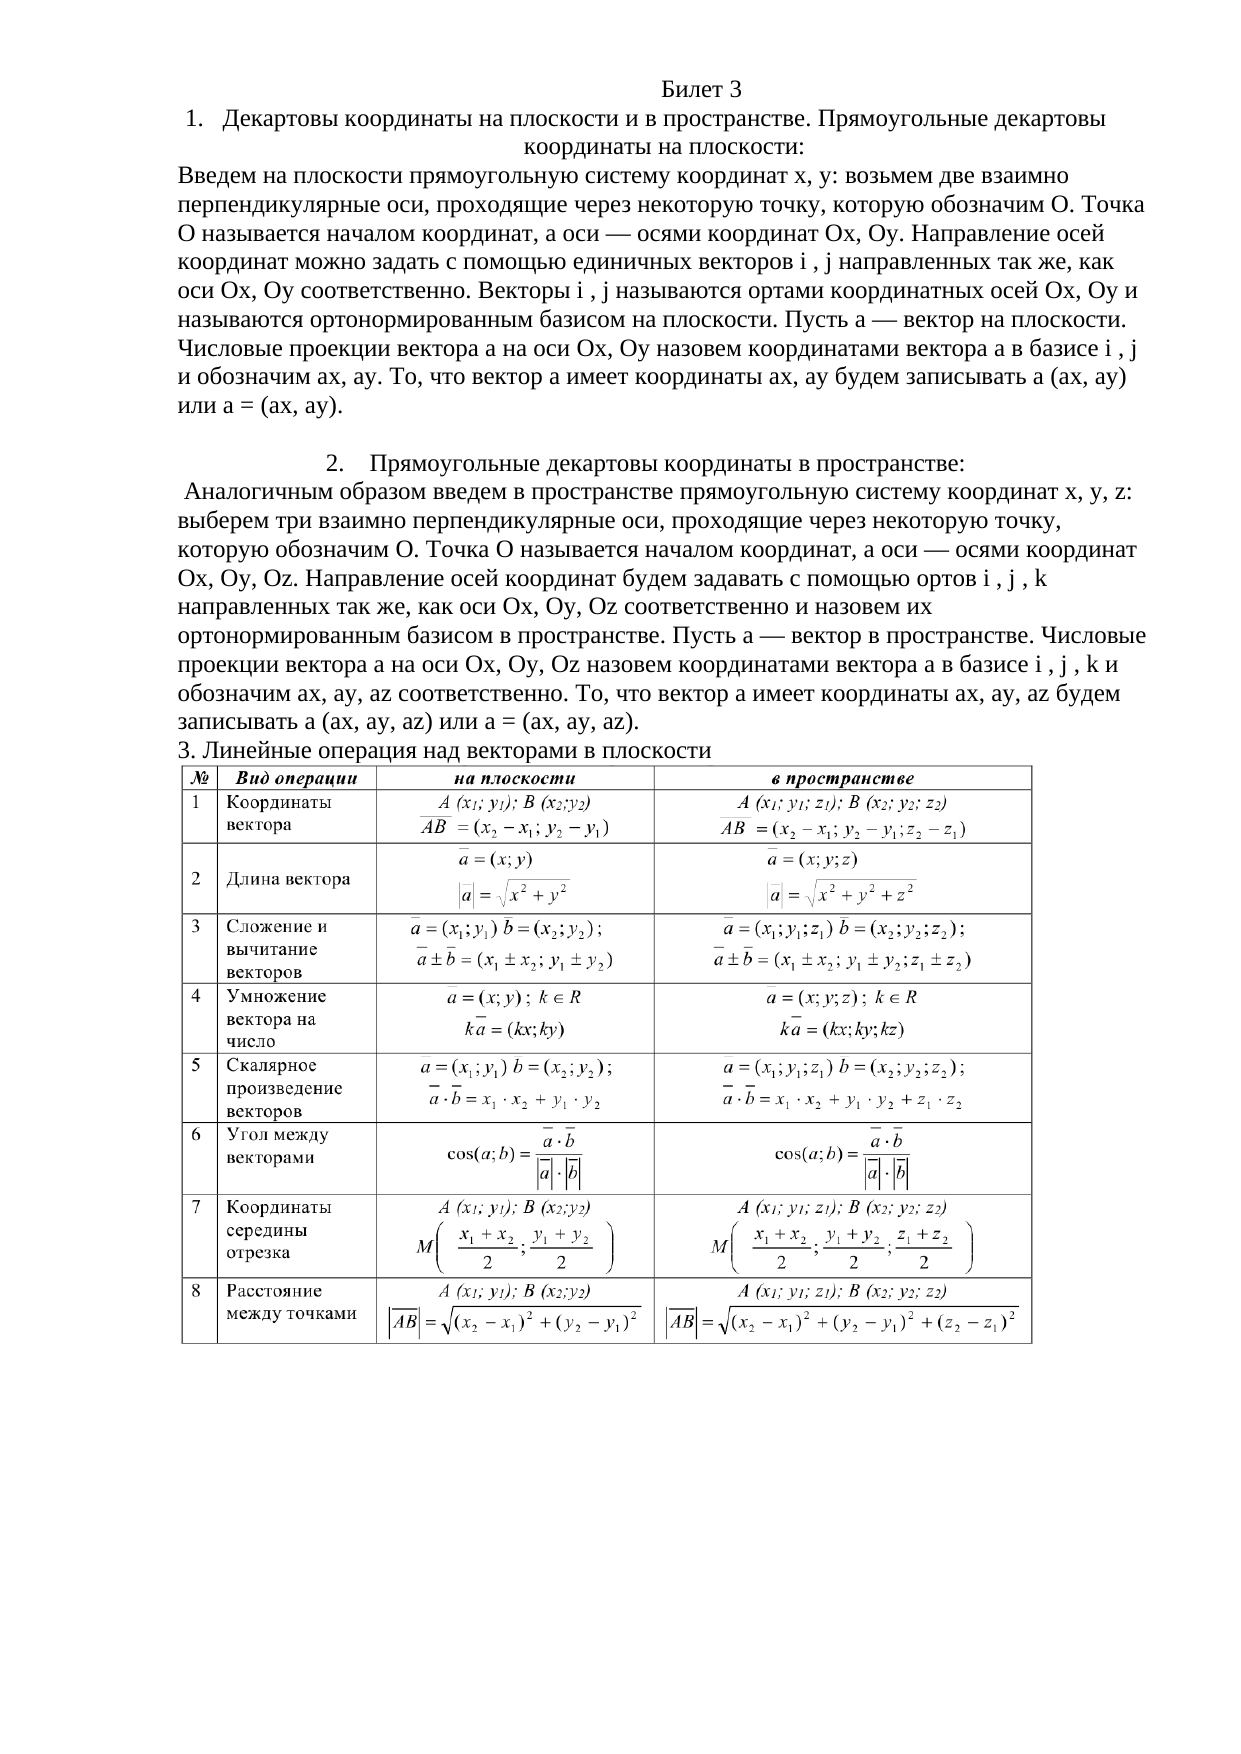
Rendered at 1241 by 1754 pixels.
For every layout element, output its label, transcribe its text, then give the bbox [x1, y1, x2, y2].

list Прямоугольные декартовы координаты в пространстве: [140, 448, 1152, 476]
text Билет 3 [177, 74, 1152, 103]
list Введем на плоскости прямоугольную систему координат x, y: возьмем две взаимно перпендикулярные оси, проходящие через некоторую точку, которую обозначим O. Точка O называется началом координат, а оси — осями координат Ox, Oy. Направление осей координат можно задать с помощью единичных векторов i , j направленных так же, как оси Ox, Oy соответственно. Векторы i , j называются ортами координатных осей Ox, Oy и называются ортонормированным базисом на плоскости. Пусть a — вектор на плоскости. Числовые проекции вектора a на оси Ox, Oy назовем координатами вектора a в базисе i , j и обозначим ax, ay. То, что вектор a имеет координаты ax, ay будем записывать a (ax, ay) или a = (ax, ay). [177, 160, 1152, 419]
list Декартовы координаты на плоскости и в пространстве. Прямоугольные декартовы координаты на плоскости: [140, 103, 1152, 160]
picture [177, 763, 1038, 1347]
list Аналогичным образом введем в пространстве прямоугольную систему координат x, y, z: выберем три взаимно перпендикулярные оси, проходящие через некоторую точку, которую обозначим O. Точка O называется началом координат, а оси — осями координат Ox, Oy, Oz. Направление осей координат будем задавать с помощью ортов i , j , k направленных так же, как оси Ox, Oy, Oz соответственно и назовем их ортонормированным базисом в пространстве. Пусть a — вектор в пространстве. Числовые проекции вектора a на оси Ox, Oy, Oz назовем координатами вектора a в базисе i , j , k и обозначим ax, ay, az соответственно. То, что вектор a имеет координаты ax, ay, az будем записывать a (ax, ay, az) или a = (ax, ay, az). [177, 476, 1152, 735]
